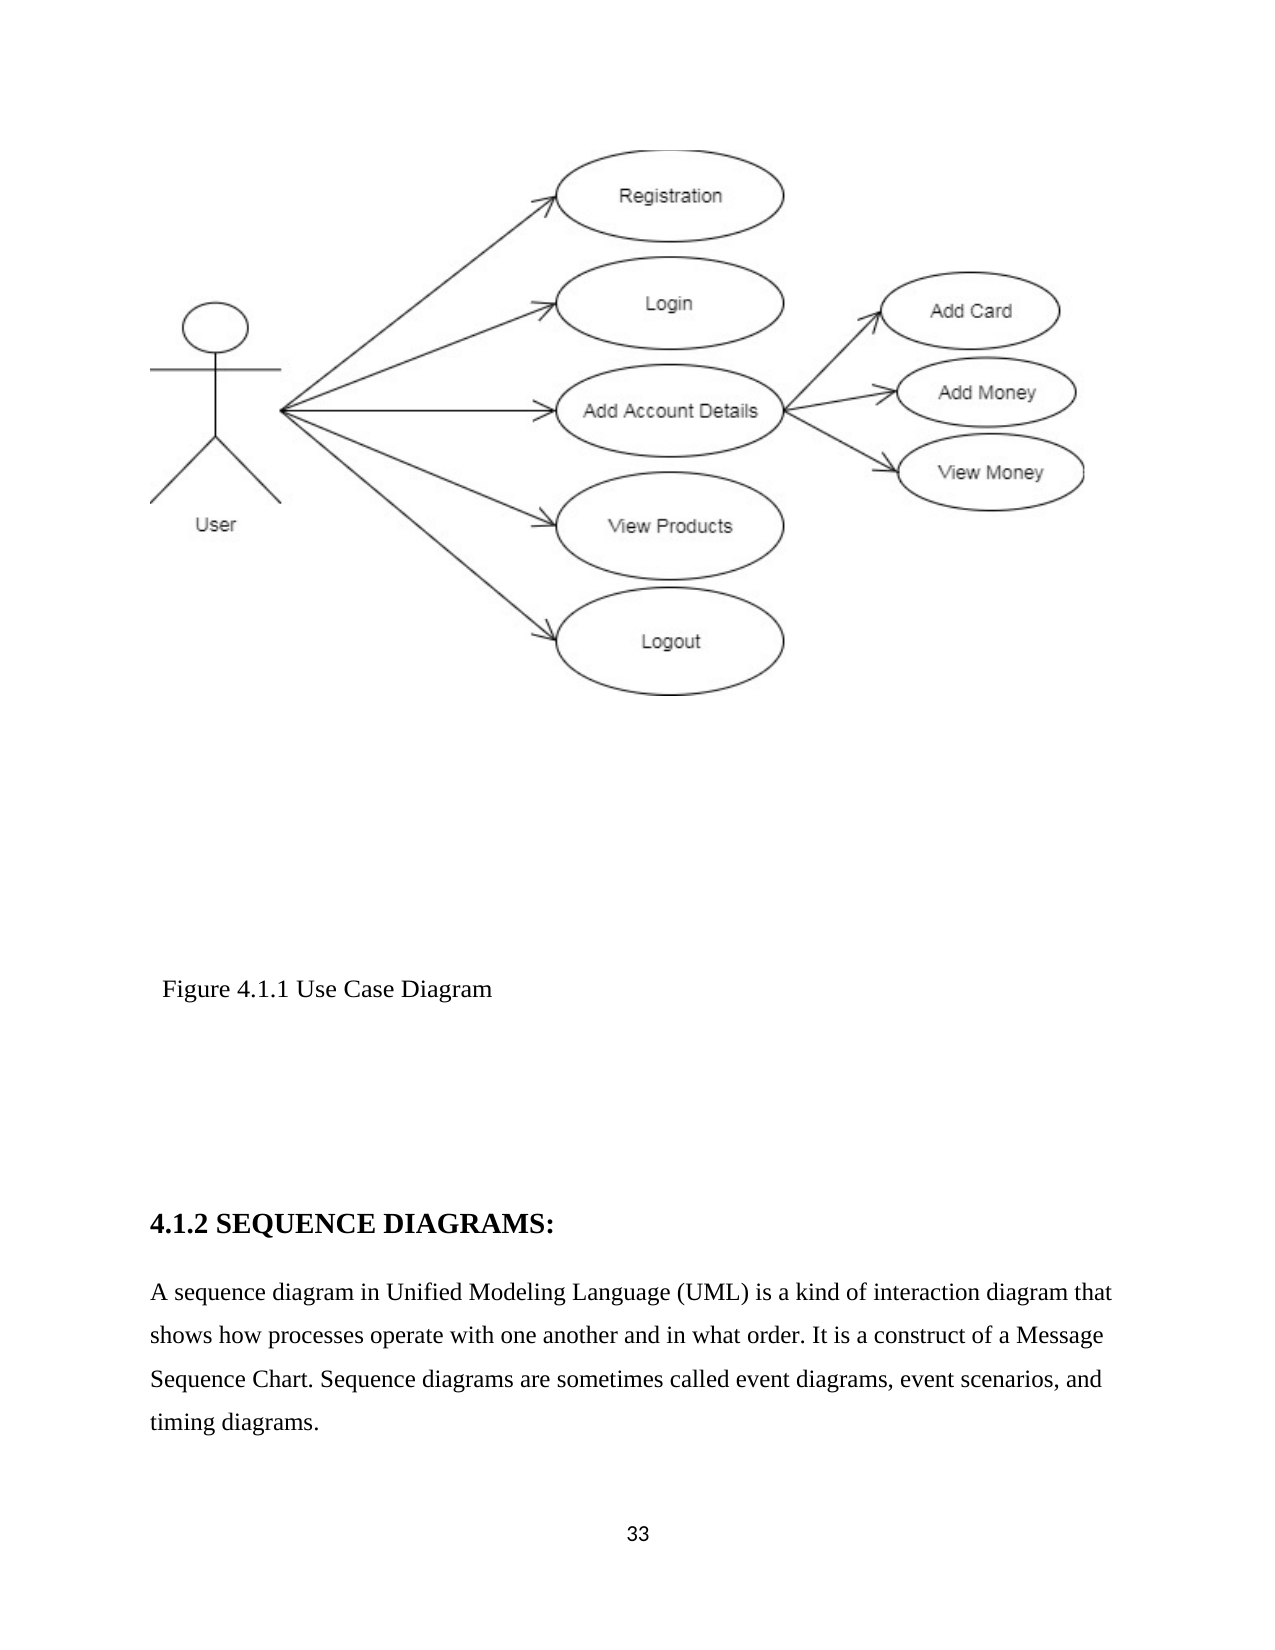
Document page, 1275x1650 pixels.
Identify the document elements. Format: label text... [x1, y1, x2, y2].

text 4.1.2 SEQUENCE DIAGRAMS: [150, 1206, 1125, 1240]
text A sequence diagram in Unified Modeling Language (UML) is a kind of interaction diagram that shows how processes operate with one another and in what order. It is a construct of a Message Sequence Chart. Sequence diagrams are sometimes called event diagrams, event scenarios, and timing diagrams. [150, 1277, 1125, 1436]
picture [150, 150, 1085, 696]
text Figure 4.1.1 Use Case Diagram [150, 974, 1125, 1003]
